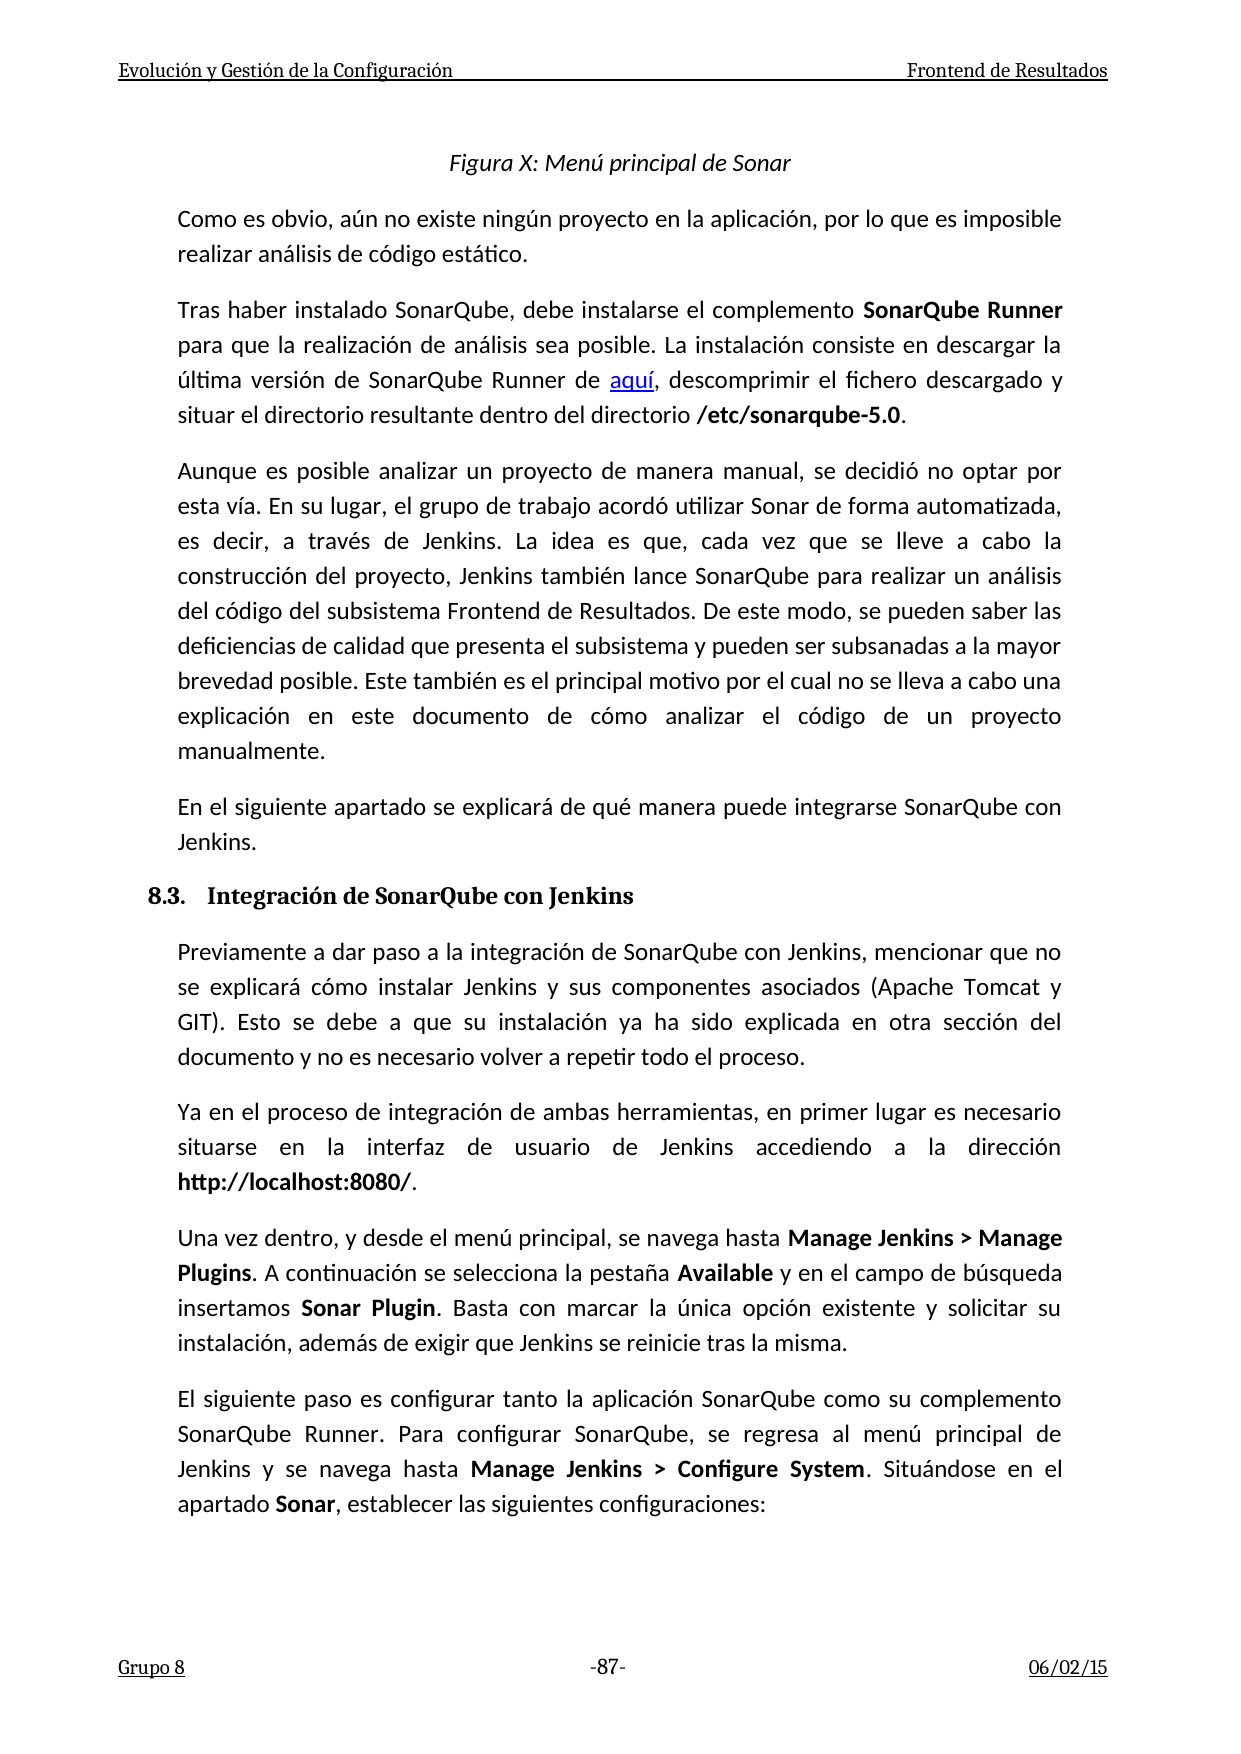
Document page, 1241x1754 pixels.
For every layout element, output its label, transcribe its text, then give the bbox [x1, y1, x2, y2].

text Aunque es posible analizar un proyecto de manera manual, se decidió no optar por esta vía. En su lugar, el grupo de trabajo acordó utilizar Sonar de forma automatizada, es decir, a través de Jenkins. La idea es que, cada vez que se lleve a cabo la construcción del proyecto, Jenkins también lance SonarQube para realizar un análisis del código del subsistema Frontend de Resultados. De este modo, se pueden saber las deficiencias de calidad que presenta el subsistema y pueden ser subsanadas a la mayor brevedad posible. Este también es el principal motivo por el cual no se lleva a cabo una explicación en este documento de cómo analizar el código de un proyecto manualmente. [177, 455, 1063, 766]
text Previamente a dar paso a la integración de SonarQube con Jenkins, mencionar que no se explicará cómo instalar Jenkins y sus componentes asociados (Apache Tomcat y GIT). Esto se debe a que su instalación ya ha sido explicada en otra sección del documento y no es necesario volver a repetir todo el proceso. [177, 936, 1063, 1071]
text Como es obvio, aún no existe ningún proyecto en la aplicación, por lo que es imposible realizar análisis de código estático. [177, 203, 1063, 269]
text Una vez dentro, y desde el menú principal, se navega hasta Manage Jenkins > Manage Plugins. A continuación se selecciona la pestaña Available y en el campo de búsqueda insertamos Sonar Plugin. Basta con marcar la única opción existente y solicitar su instalación, además de exigir que Jenkins se reinicie tras la misma. [177, 1222, 1063, 1358]
list Integración de SonarQube con Jenkins [148, 882, 1063, 911]
text Figura X: Menú principal de Sonar [177, 148, 1063, 178]
text Ya en el proceso de integración de ambas herramientas, en primer lugar es necesario situarse en la interfaz de usuario de Jenkins accediendo a la dirección http://localhost:8080/. [177, 1096, 1063, 1197]
text En el siguiente apartado se explicará de qué manera puede integrarse SonarQube con Jenkins. [177, 791, 1063, 856]
text El siguiente paso es configurar tanto la aplicación SonarQube como su complemento SonarQube Runner. Para configurar SonarQube, se regresa al menú principal de Jenkins y se navega hasta Manage Jenkins > Configure System. Situándose en el apartado Sonar, establecer las siguientes configuraciones: [177, 1383, 1063, 1519]
text Tras haber instalado SonarQube, debe instalarse el complemento SonarQube Runner para que la realización de análisis sea posible. La instalación consiste en descargar la última versión de SonarQube Runner de aquí, descomprimir el fichero descargado y situar el directorio resultante dentro del directorio /etc/sonarqube-5.0. [177, 294, 1063, 430]
